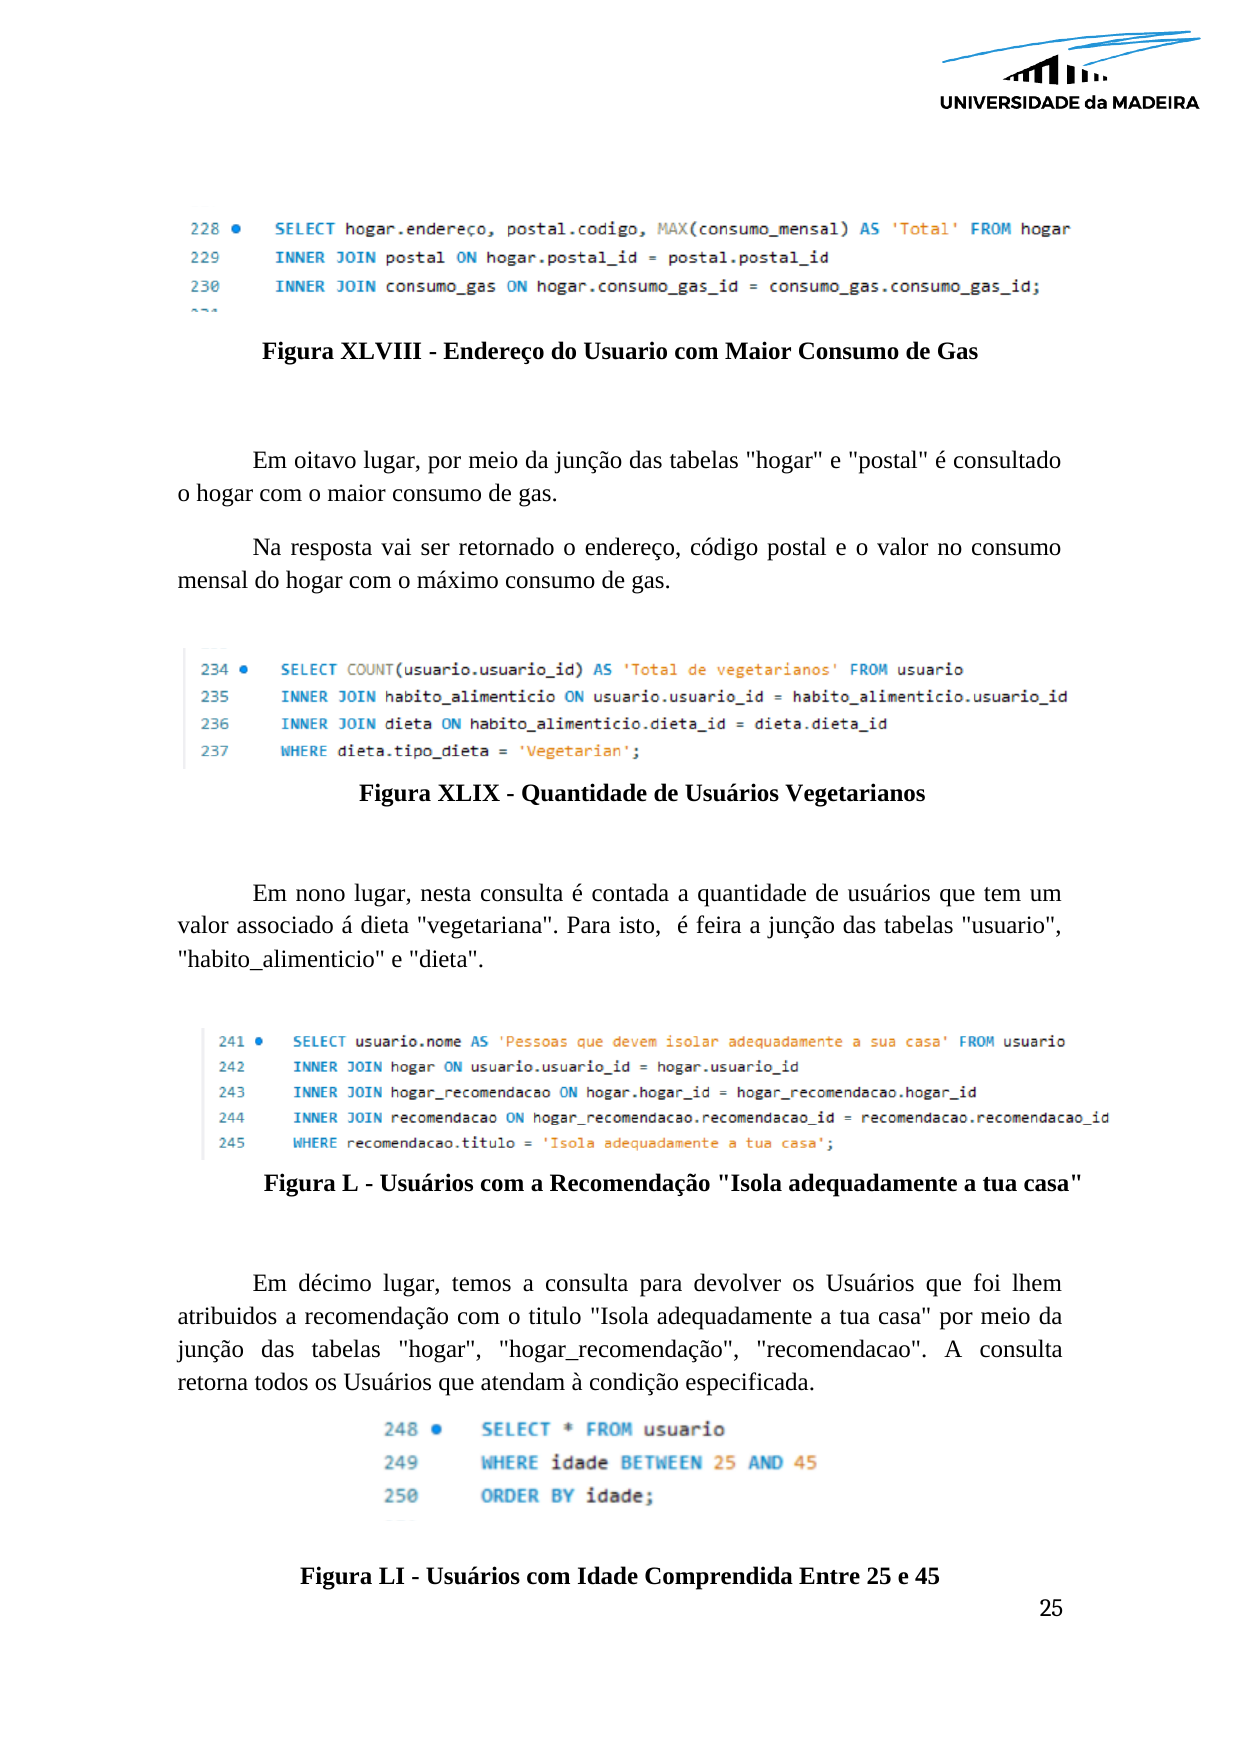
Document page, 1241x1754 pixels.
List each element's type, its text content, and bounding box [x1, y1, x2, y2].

text Na resposta vai ser retornado o endereço, código postal e o valor no consumo mensal do hogar com o máximo consumo de gas. [177, 582, 1063, 643]
picture [175, 255, 1177, 362]
picture [939, 29, 1204, 111]
text Em nono lugar, nesta consulta é contada a quantidade de usuários que tem um valor associado á dieta "vegetariana". Para isto, é feira a junção das tabelas "usuario", "habito_alimenticio" e "dieta". [177, 927, 1063, 1022]
picture [367, 1464, 1063, 1571]
text Em décimo lugar, temos a consulta para devolver os Usuários que foi lhem atribuidos a recomendação com o titulo "Isola adequadamente a tua casa" por meio da junção das tabelas "hogar", "hogar_recomendação", "recomendacao". A consulta retorna todos os Usuários que atendam à condição especificada. [177, 1317, 1063, 1445]
text Em oitavo lugar, por meio da junção das tabelas "hogar" e "postal" é consultado o hogar com o maior consumo de gas. [177, 495, 1063, 556]
picture [201, 1078, 1146, 1209]
picture [183, 698, 1102, 819]
